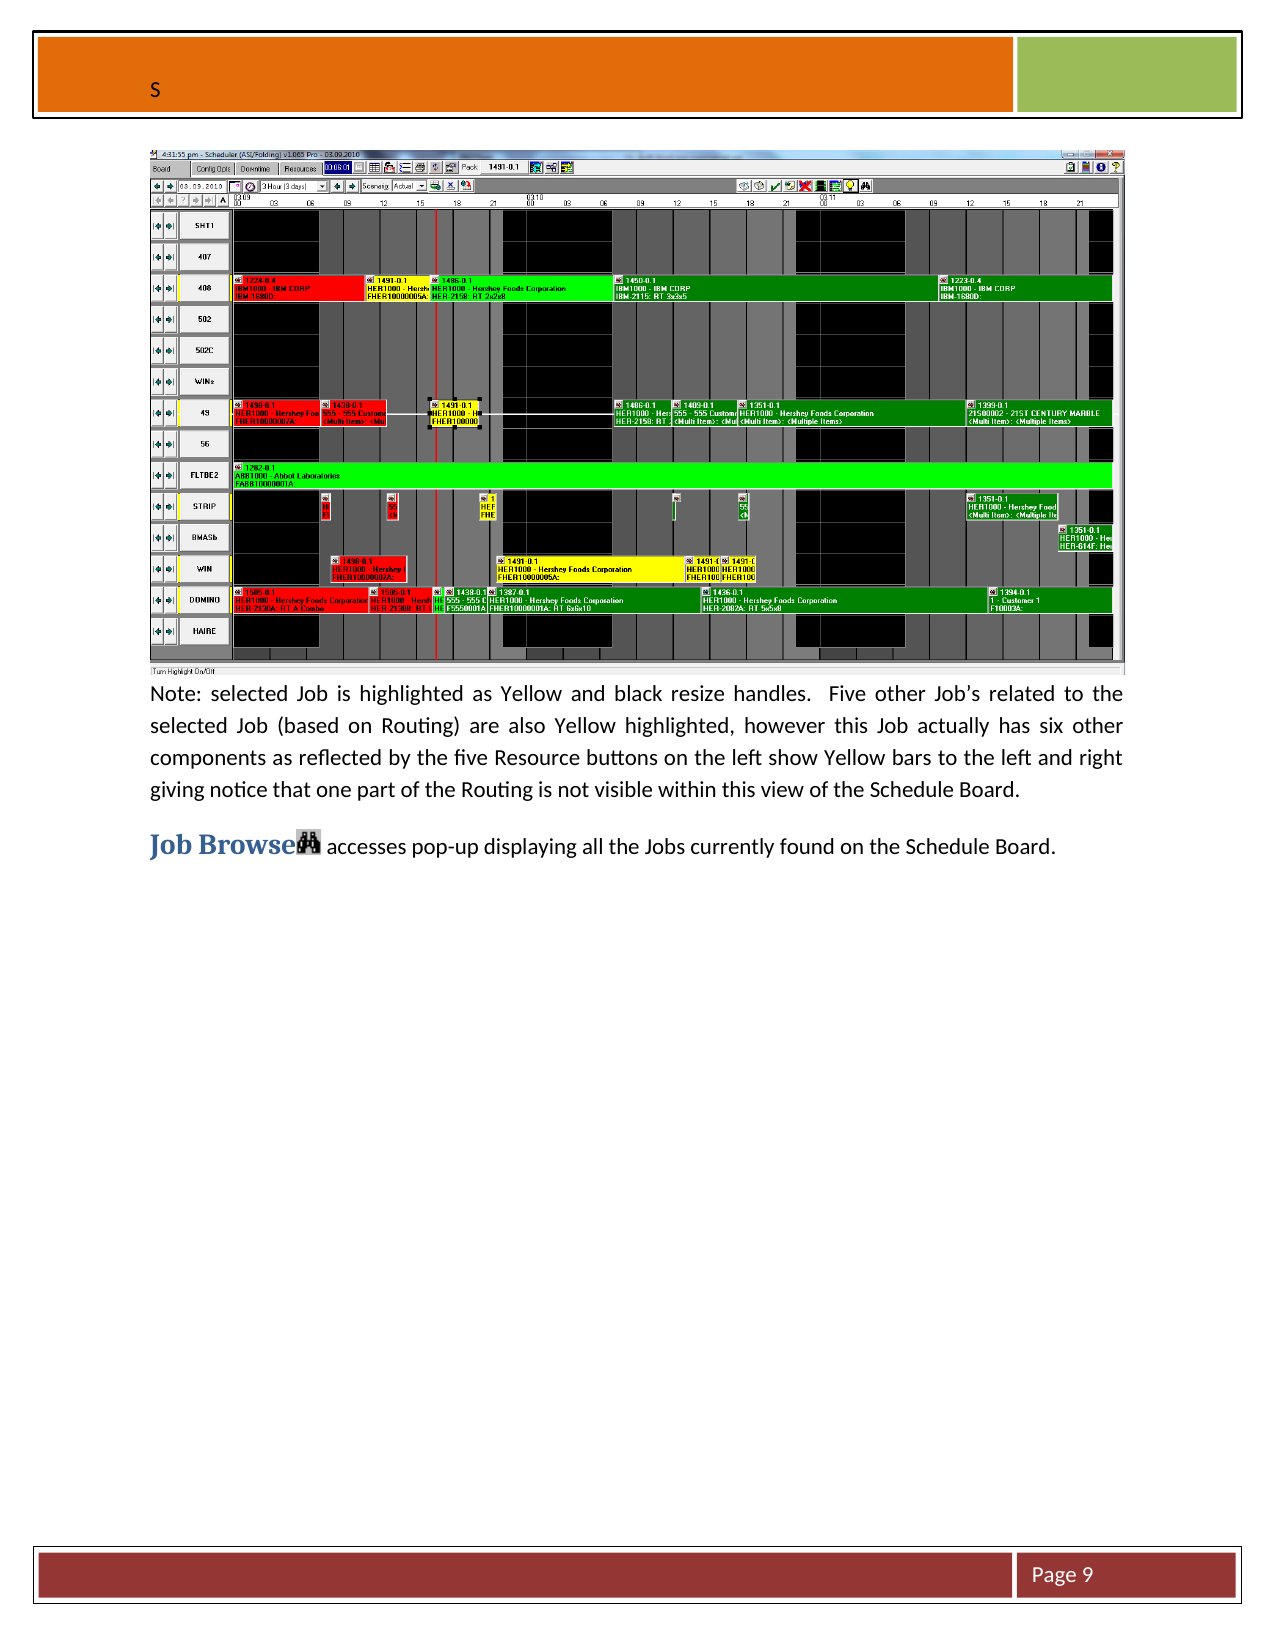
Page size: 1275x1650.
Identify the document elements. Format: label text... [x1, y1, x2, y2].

picture [150, 150, 1125, 675]
text Note: selected Job is highlighted as Yellow and black resize handles. Five other Job’s related to the selected Job (based on Routing) are also Yellow highlighted, however this Job actually has six other components as reflected by the five Resource buttons on the left show Yellow bars to the left and right giving notice that one part of the Routing is not visible within this view of the Schedule Board. [150, 675, 1125, 803]
text Job Browse accesses pop-up displaying all the Jobs currently found on the Schedule Board. [150, 828, 1125, 862]
picture [296, 829, 322, 855]
